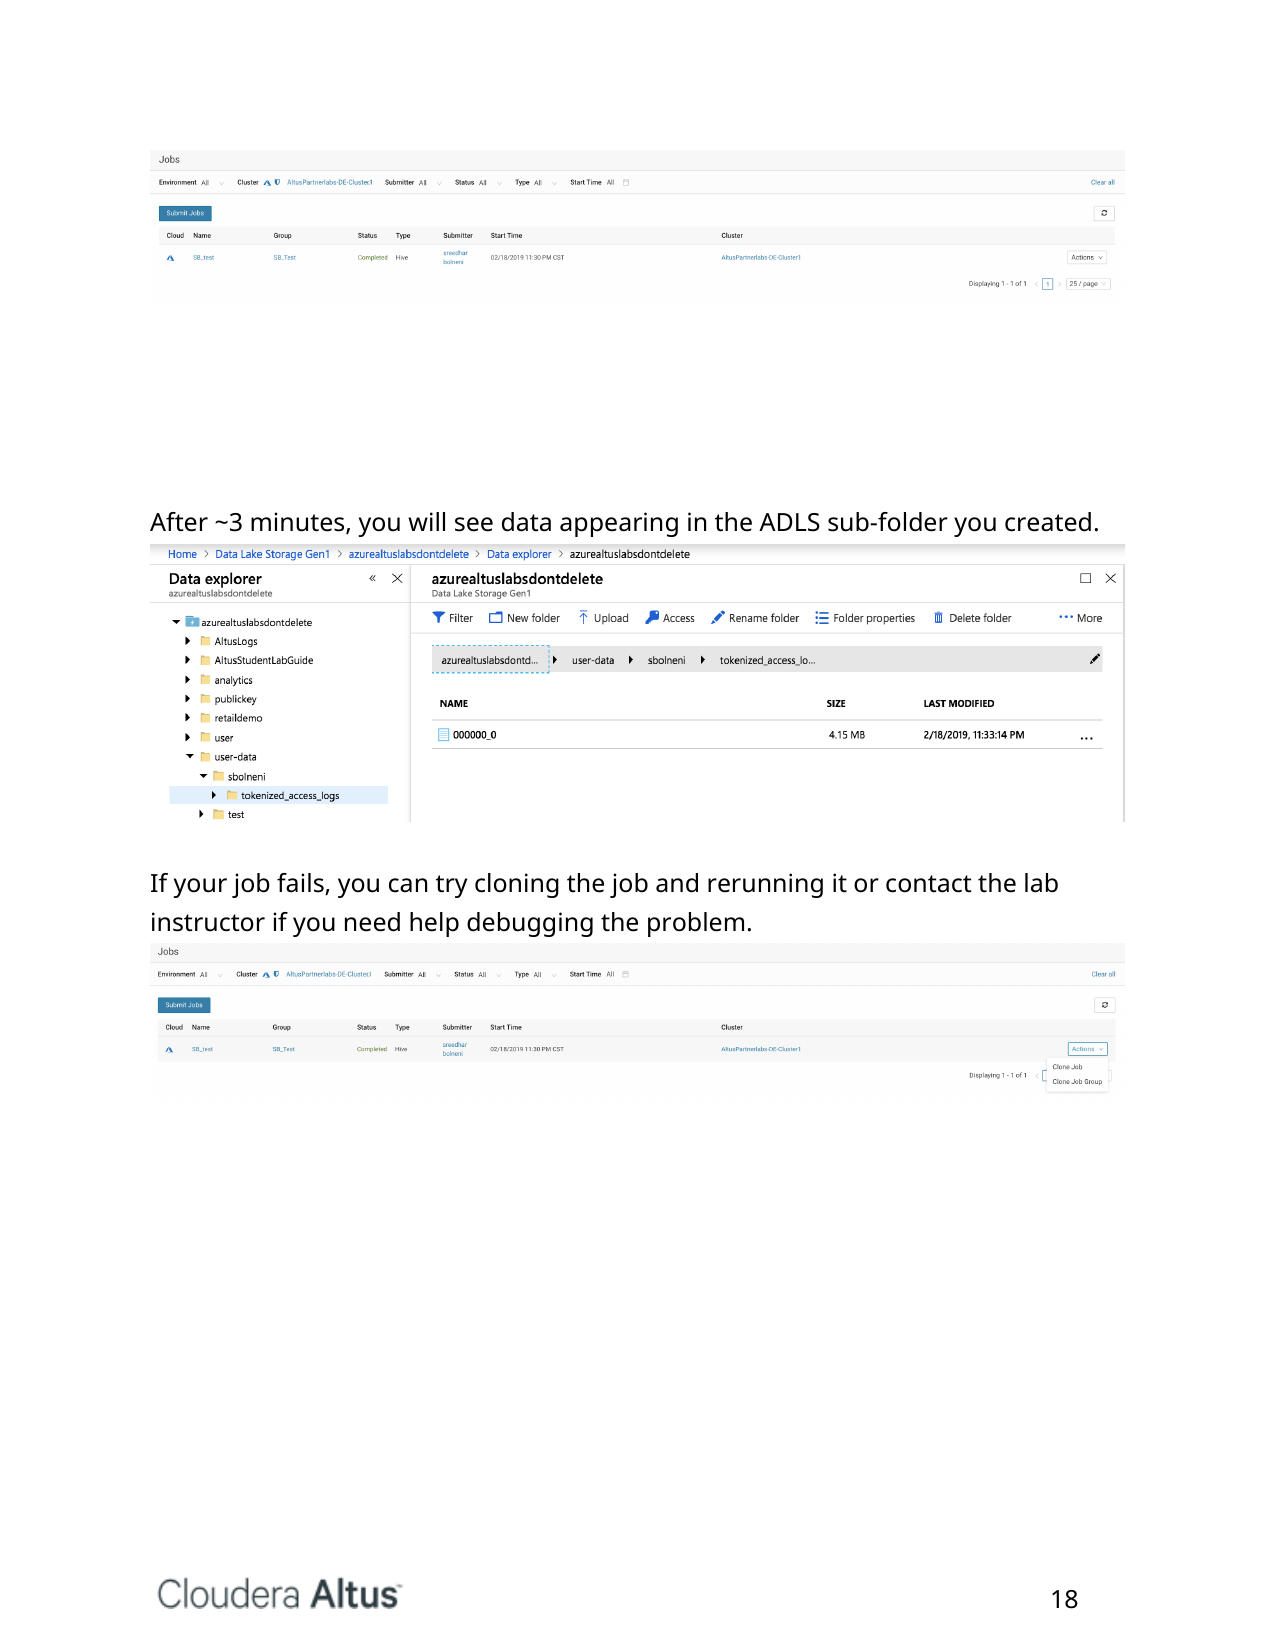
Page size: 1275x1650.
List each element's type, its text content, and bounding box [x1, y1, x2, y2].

picture [150, 1572, 413, 1609]
picture [150, 150, 1125, 305]
text After ~3 minutes, you will see data appearing in the ADLS sub-folder you created. [150, 505, 1125, 539]
text If your job fails, you can try cloning the job and rerunning it or contact the lab instructor if you need help debugging the problem. [150, 866, 1125, 939]
picture [150, 544, 1125, 822]
picture [150, 943, 1125, 1101]
